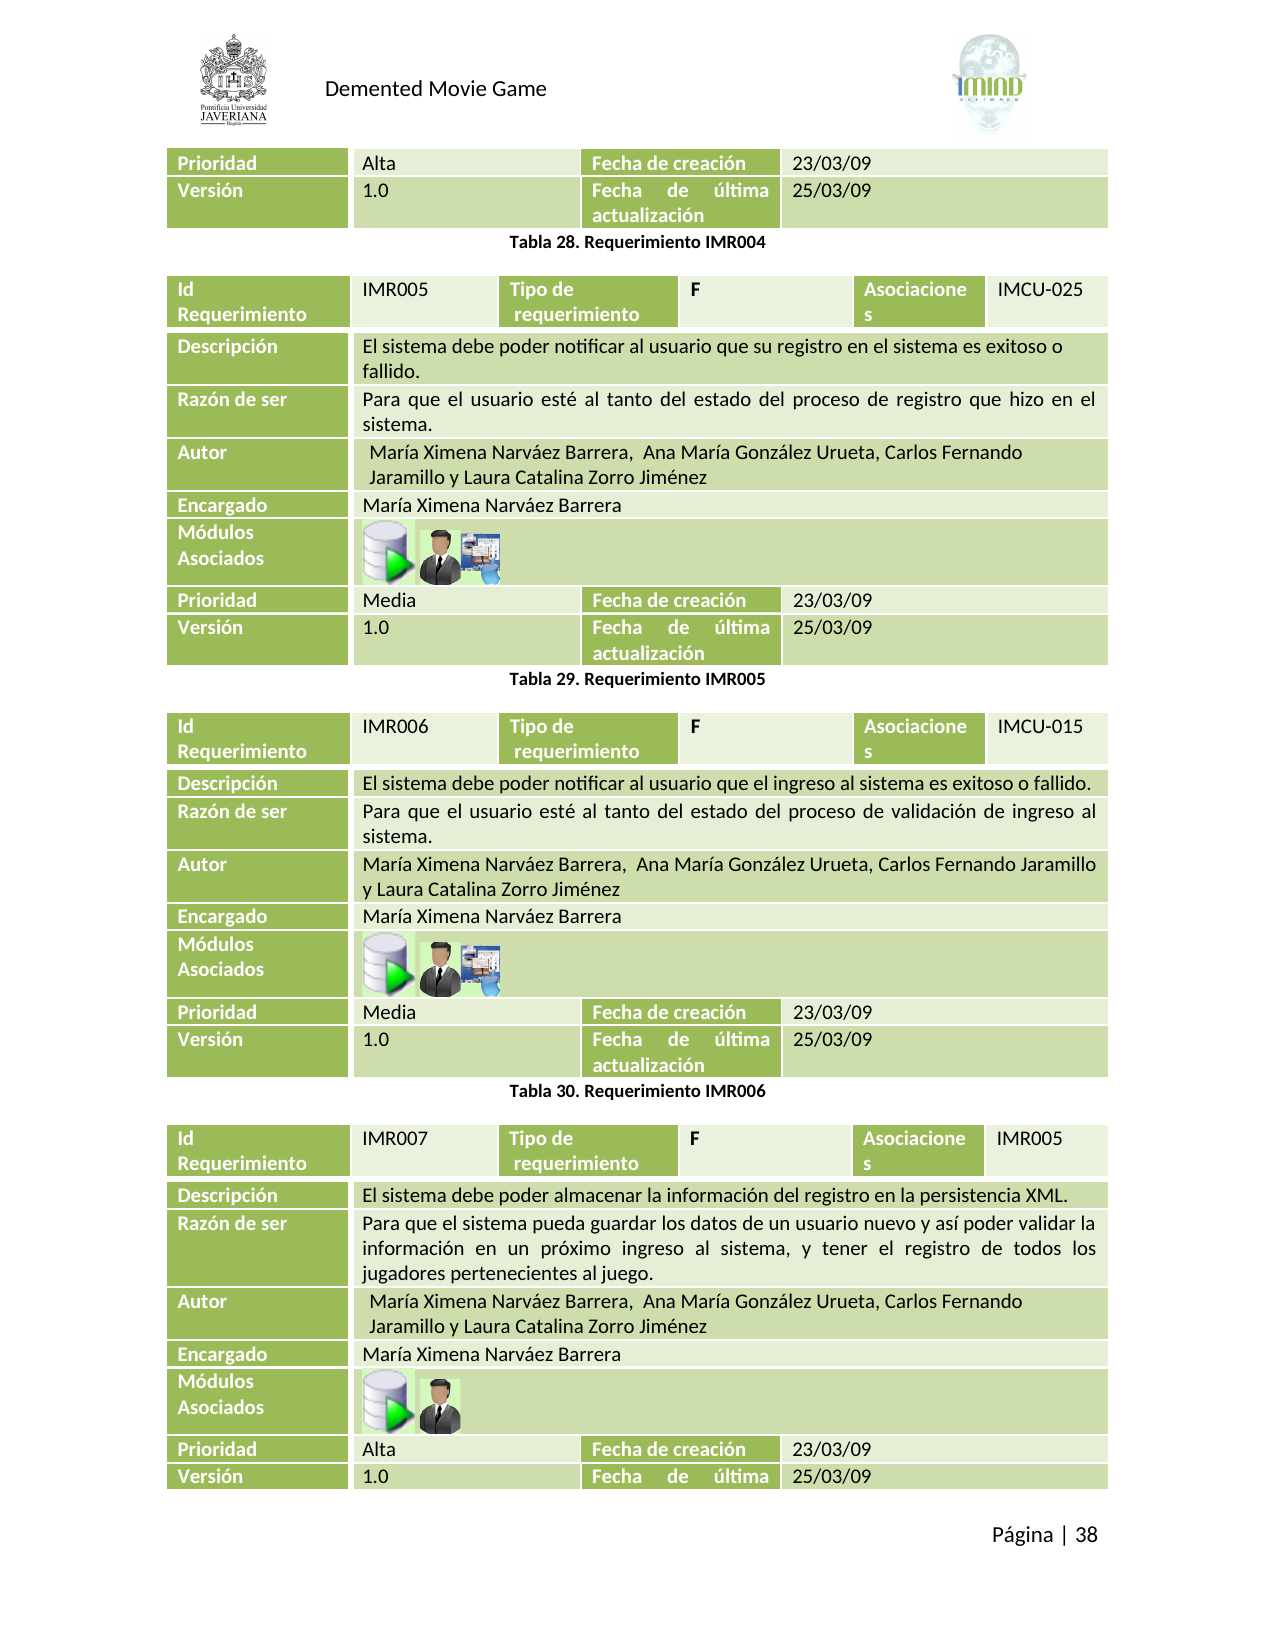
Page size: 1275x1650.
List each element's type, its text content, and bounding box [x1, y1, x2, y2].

table_cell Alta [354, 1436, 580, 1462]
table_cell 1.0 [354, 177, 580, 228]
table_cell María Ximena Narváez Barrera [354, 492, 1108, 517]
table_cell [416, 519, 1108, 585]
table_cell Fecha de última actualización [582, 1464, 780, 1489]
table_cell Para que el sistema pueda guardar los datos de un usuario nuevo y así poder validar la información en un próximo ingreso al sistema, y tener el registro de todos los jugadores pertenecientes al juego. [354, 1210, 1108, 1286]
table_cell Media [354, 587, 580, 612]
picture [420, 942, 500, 997]
table_cell Para que el usuario esté al tanto del estado del proceso de validación de ingreso al sistema. [354, 798, 1108, 849]
table_cell Razón de ser [167, 386, 348, 437]
table_header IMCU-025 [988, 276, 1108, 327]
table_header IMCU-015 [988, 713, 1108, 764]
table_header Asociaciones [854, 276, 985, 327]
table_header F [680, 713, 852, 764]
table_cell Prioridad [167, 999, 348, 1024]
table_cell [354, 1369, 362, 1434]
table_header Tipo de requerimiento [499, 713, 678, 764]
table_cell 25/03/09 [783, 1026, 1108, 1077]
table_header Asociaciones [853, 1125, 984, 1176]
table_cell Versión [167, 615, 348, 665]
text Tabla 30. Requerimiento IMR006 [177, 1079, 1098, 1102]
table_cell Versión [167, 1026, 348, 1077]
text Tabla 29. Requerimiento IMR005 [177, 668, 1098, 690]
table_cell 25/03/09 [782, 1464, 1108, 1489]
picture [362, 931, 416, 997]
table_cell Fecha de creación [582, 999, 781, 1024]
table_cell Alta [354, 149, 580, 175]
table_header Id Requerimiento [167, 276, 350, 327]
table_cell Fecha de última actualización [582, 1026, 781, 1077]
table_cell 1.0 [354, 1464, 580, 1489]
table_cell Prioridad [167, 1436, 348, 1462]
table_header Id Requerimiento [167, 1125, 350, 1176]
table_cell [415, 1369, 1108, 1434]
table_cell Fecha de última actualización [582, 177, 780, 228]
table_cell Para que el usuario esté al tanto del estado del proceso de registro que hizo en el sistema. [354, 386, 1108, 437]
table_cell Versión [167, 177, 348, 228]
table_cell 23/03/09 [782, 587, 1108, 612]
table_header Tipo de requerimiento [499, 1125, 678, 1176]
table_cell [416, 931, 1108, 997]
table_header IMR006 [352, 713, 497, 764]
table_header Id Requerimiento [167, 713, 350, 764]
table_cell Prioridad [167, 148, 348, 175]
table_cell Media [354, 999, 580, 1024]
table_cell Fecha de última actualización [582, 615, 781, 665]
table_cell Razón de ser [167, 1210, 348, 1286]
table_header IMR005 [986, 1125, 1108, 1176]
table_cell Fecha de creación [582, 587, 781, 612]
picture [362, 519, 416, 585]
table_cell Módulos Asociados [167, 519, 348, 585]
table_cell Encargado [167, 492, 348, 517]
table_cell María Ximena Narváez Barrera [354, 1341, 1108, 1366]
table_cell Módulos Asociados [167, 931, 348, 997]
table_cell 1.0 [354, 1026, 580, 1077]
table_cell Encargado [167, 904, 348, 929]
text Tabla 28. Requerimiento IMR004 [177, 230, 1098, 253]
table_cell Autor [167, 851, 348, 902]
table_cell Razón de ser [167, 798, 348, 849]
table_cell [354, 931, 362, 997]
table_cell El sistema debe poder almacenar la información del registro en la persistencia XML. [354, 1182, 1108, 1208]
table_cell Descripción [167, 333, 348, 384]
table_cell Autor [167, 439, 348, 490]
table_cell Fecha de creación [581, 149, 780, 175]
table_header IMR007 [352, 1125, 497, 1176]
table_cell Prioridad [167, 587, 348, 612]
table_cell María Ximena Narváez Barrera [354, 904, 1108, 929]
table_cell El sistema debe poder notificar al usuario que su registro en el sistema es exitoso o fallido. [354, 333, 1108, 384]
table_cell Versión [167, 1464, 348, 1489]
table_header F [680, 1125, 851, 1176]
table_cell 23/03/09 [782, 149, 1108, 175]
picture [420, 530, 500, 585]
picture [951, 34, 1033, 138]
picture [419, 1379, 461, 1434]
table_cell Descripción [167, 770, 348, 796]
table_cell Autor [167, 1288, 348, 1339]
picture [362, 1368, 415, 1434]
table_cell 23/03/09 [782, 999, 1108, 1024]
table_header Tipo de requerimiento [499, 276, 678, 327]
table_cell Descripción [167, 1182, 348, 1208]
table_header F [680, 276, 852, 327]
table_cell 25/03/09 [782, 177, 1108, 228]
table_cell María Ximena Narváez Barrera, Ana María González Urueta, Carlos Fernando Jaramillo y Laura Catalina Zorro Jiménez [354, 439, 1108, 490]
table_cell El sistema debe poder notificar al usuario que el ingreso al sistema es exitoso o fallido. [354, 770, 1108, 796]
table_header Asociaciones [854, 713, 985, 764]
table_cell 23/03/09 [782, 1436, 1108, 1462]
table_cell Módulos Asociados [167, 1369, 348, 1434]
table_cell Fecha de creación [581, 1436, 780, 1462]
table_cell María Ximena Narváez Barrera, Ana María González Urueta, Carlos Fernando Jaramillo y Laura Catalina Zorro Jiménez [354, 851, 1108, 902]
table_cell María Ximena Narváez Barrera, Ana María González Urueta, Carlos Fernando Jaramillo y Laura Catalina Zorro Jiménez [354, 1288, 1108, 1339]
table_header IMR005 [352, 276, 497, 327]
table_cell 25/03/09 [783, 615, 1108, 665]
table_cell 1.0 [354, 615, 580, 665]
table_cell [354, 519, 362, 585]
picture [200, 34, 267, 126]
table_cell Encargado [167, 1341, 348, 1366]
